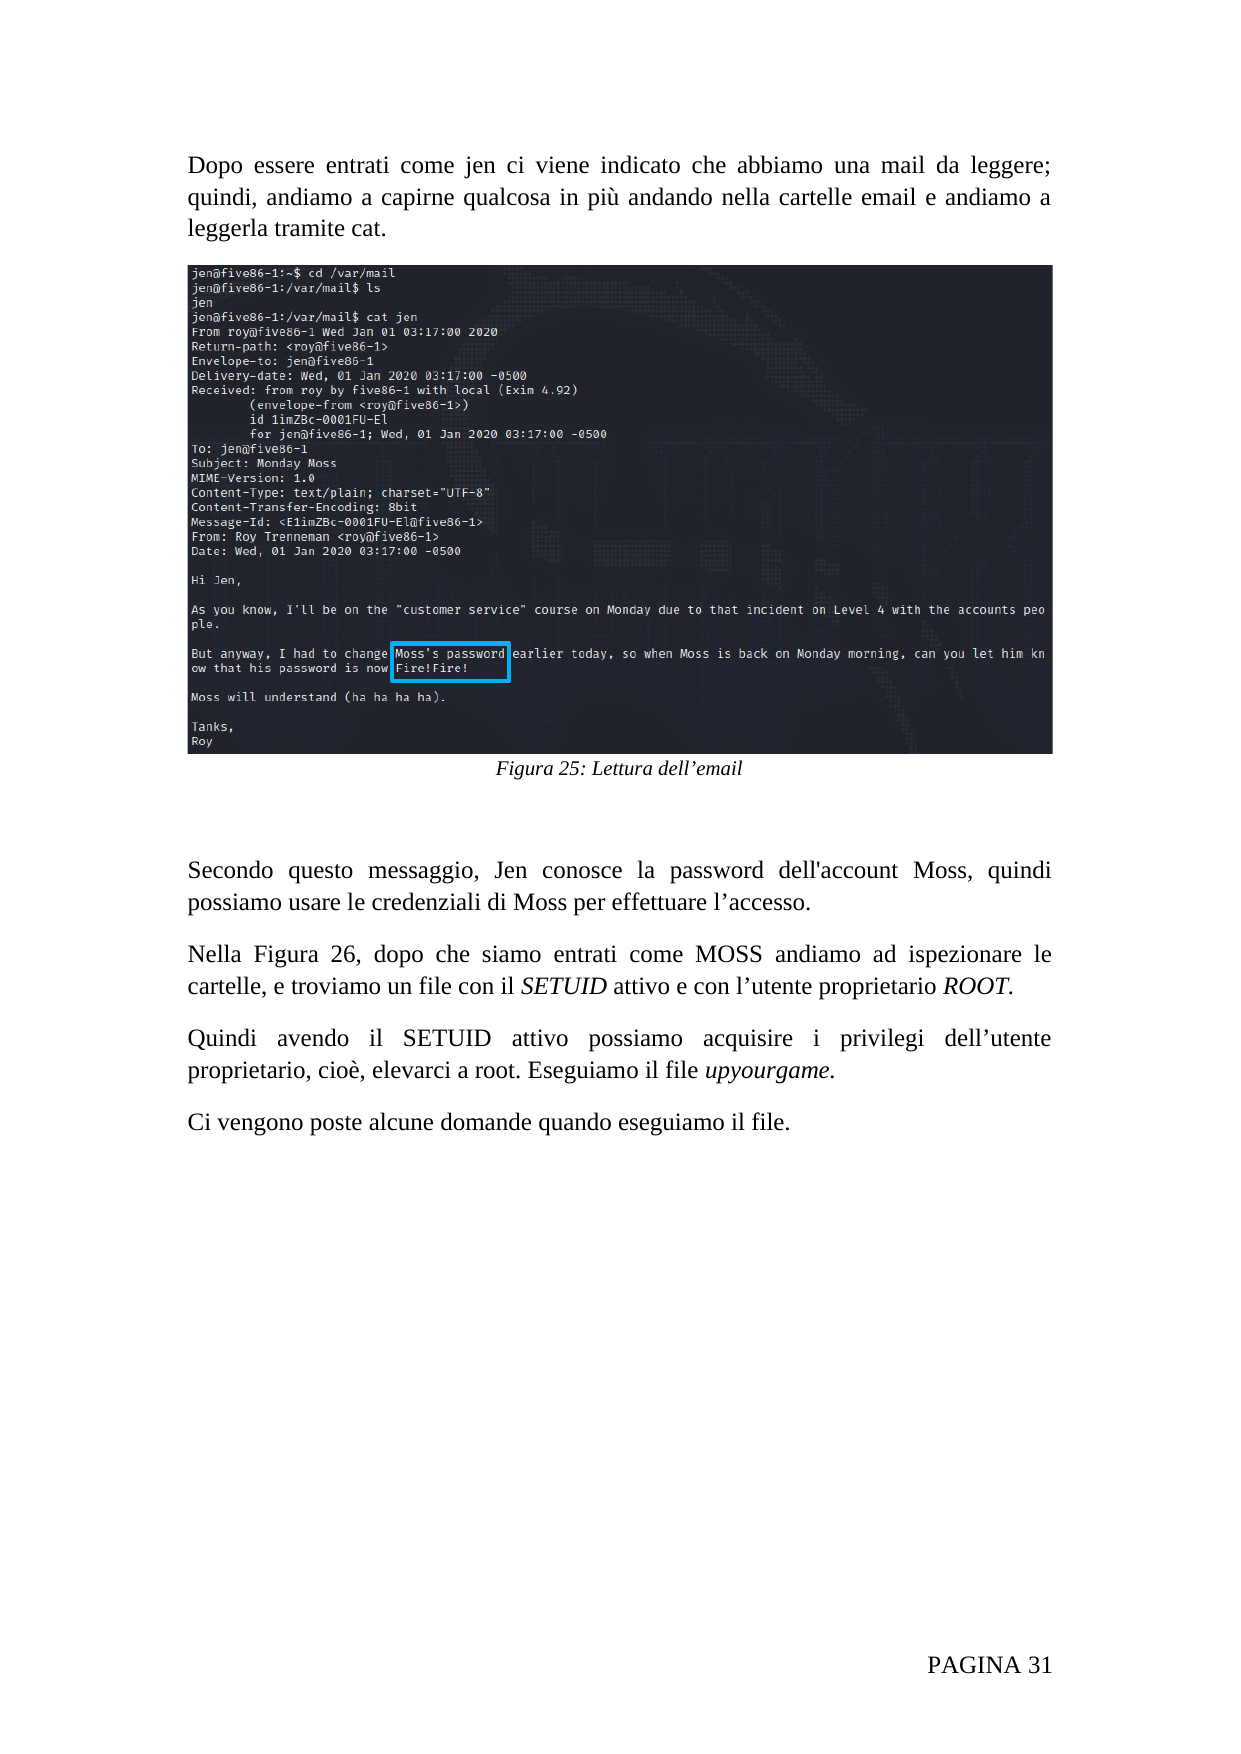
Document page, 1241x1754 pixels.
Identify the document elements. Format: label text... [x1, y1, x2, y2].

text Nella Figura 26, dopo che siamo entrati come MOSS andiamo ad ispezionare le cartelle, e troviamo un file con il SETUID attivo e con l’utente proprietario ROOT. [187, 939, 1053, 999]
text Quindi avendo il SETUID attivo possiamo acquisire i privilegi dell’utente proprietario, cioè, elevarci a root. Eseguiamo il file upyourgame. [187, 1023, 1053, 1083]
text Secondo questo messaggio, Jen conosce la password dell'account Moss, quindi possiamo usare le credenziali di Moss per effettuare l’accesso. [187, 855, 1053, 916]
text Ci vengono poste alcune domande quando eseguiamo il file. [187, 1107, 1053, 1136]
picture [187, 265, 1053, 754]
text Dopo essere entrati come jen ci viene indicato che abbiamo una mail da leggere; quindi, andiamo a capirne qualcosa in più andando nella cartelle email e andiamo a leggerla tramite cat. [187, 150, 1053, 242]
text Figura 25: Lettura dell’email [187, 754, 1053, 780]
